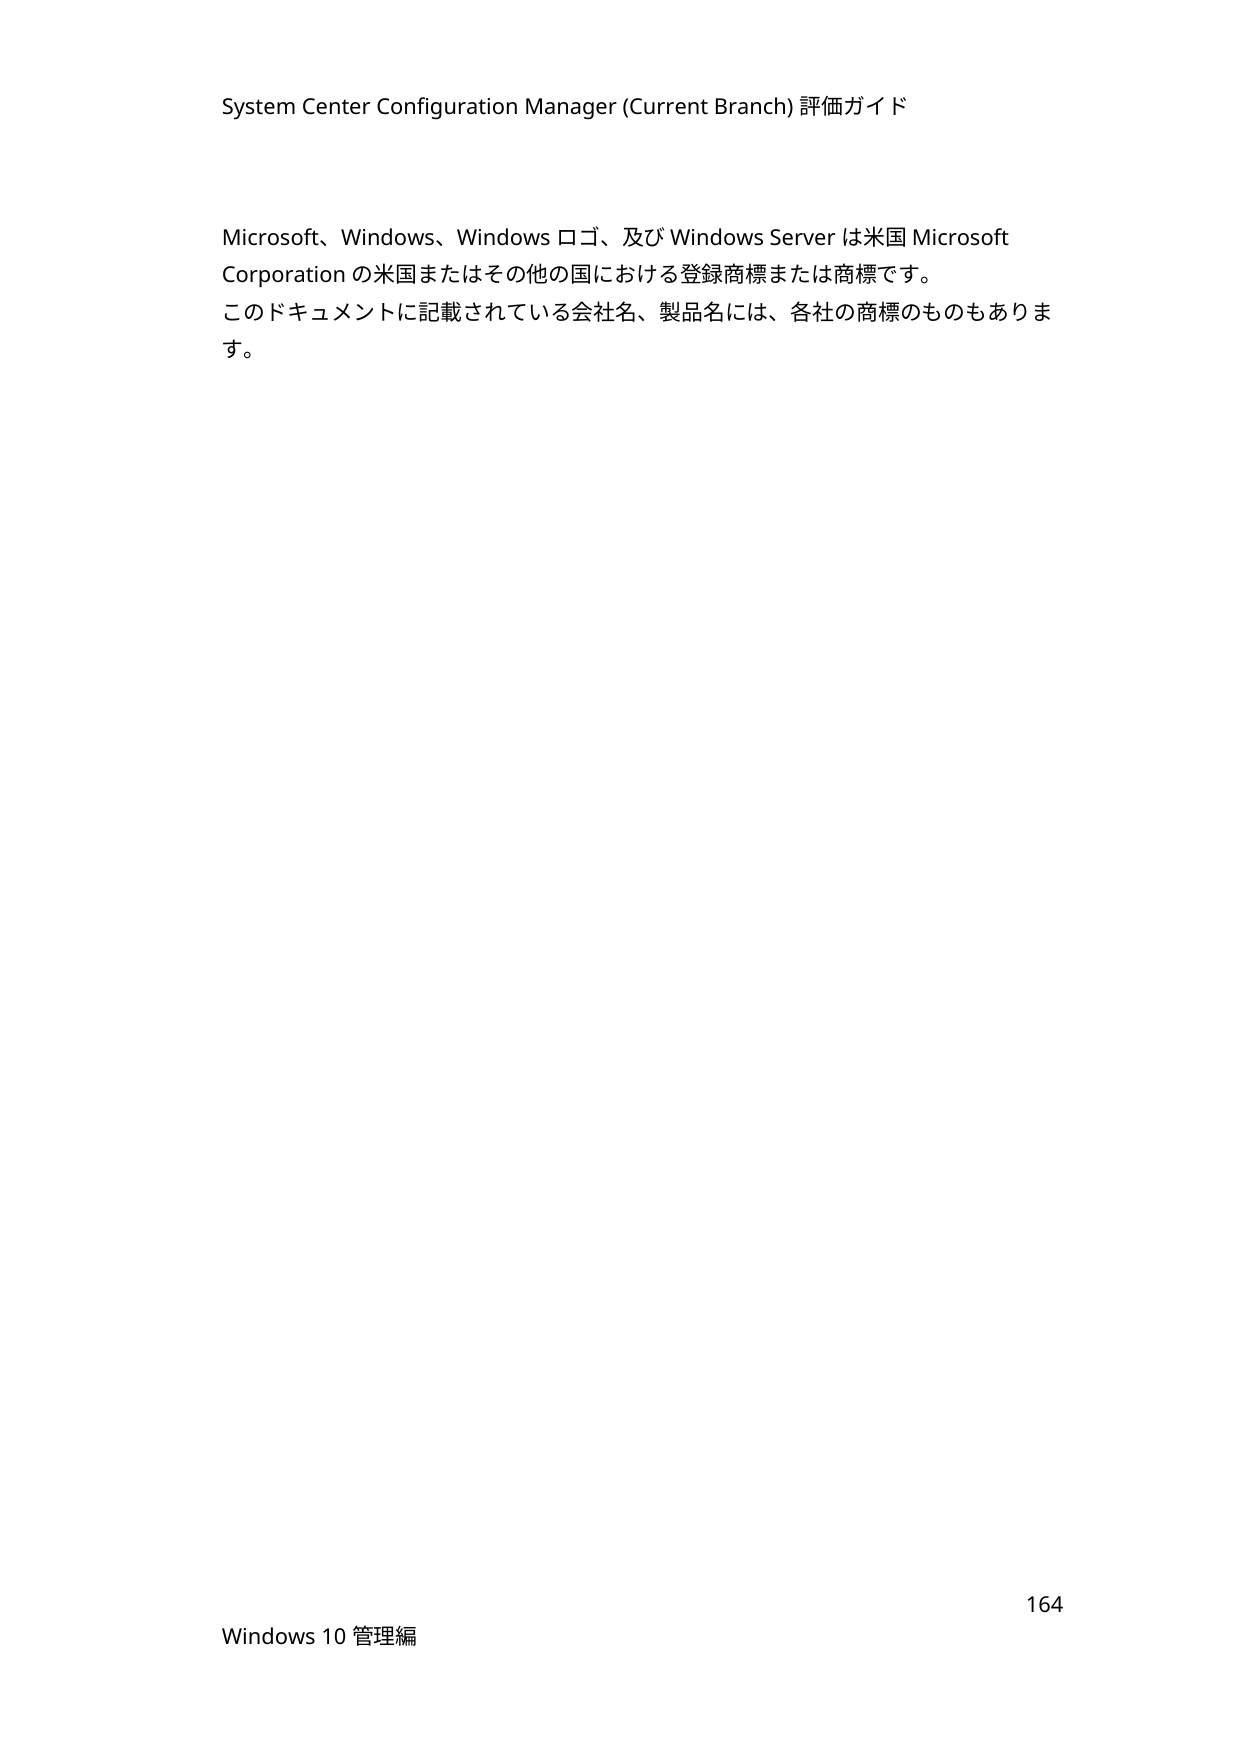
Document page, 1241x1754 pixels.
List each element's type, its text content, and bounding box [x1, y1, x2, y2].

text Microsoft、Windows、Windows ロゴ、及びWindows Server は米国 Microsoft Corporation の米国またはその他の国における登録商標または商標です。 [222, 217, 1063, 292]
text このドキュメントに記載されている会社名、製品名には、各社の商標のものもあります。 [222, 292, 1063, 367]
